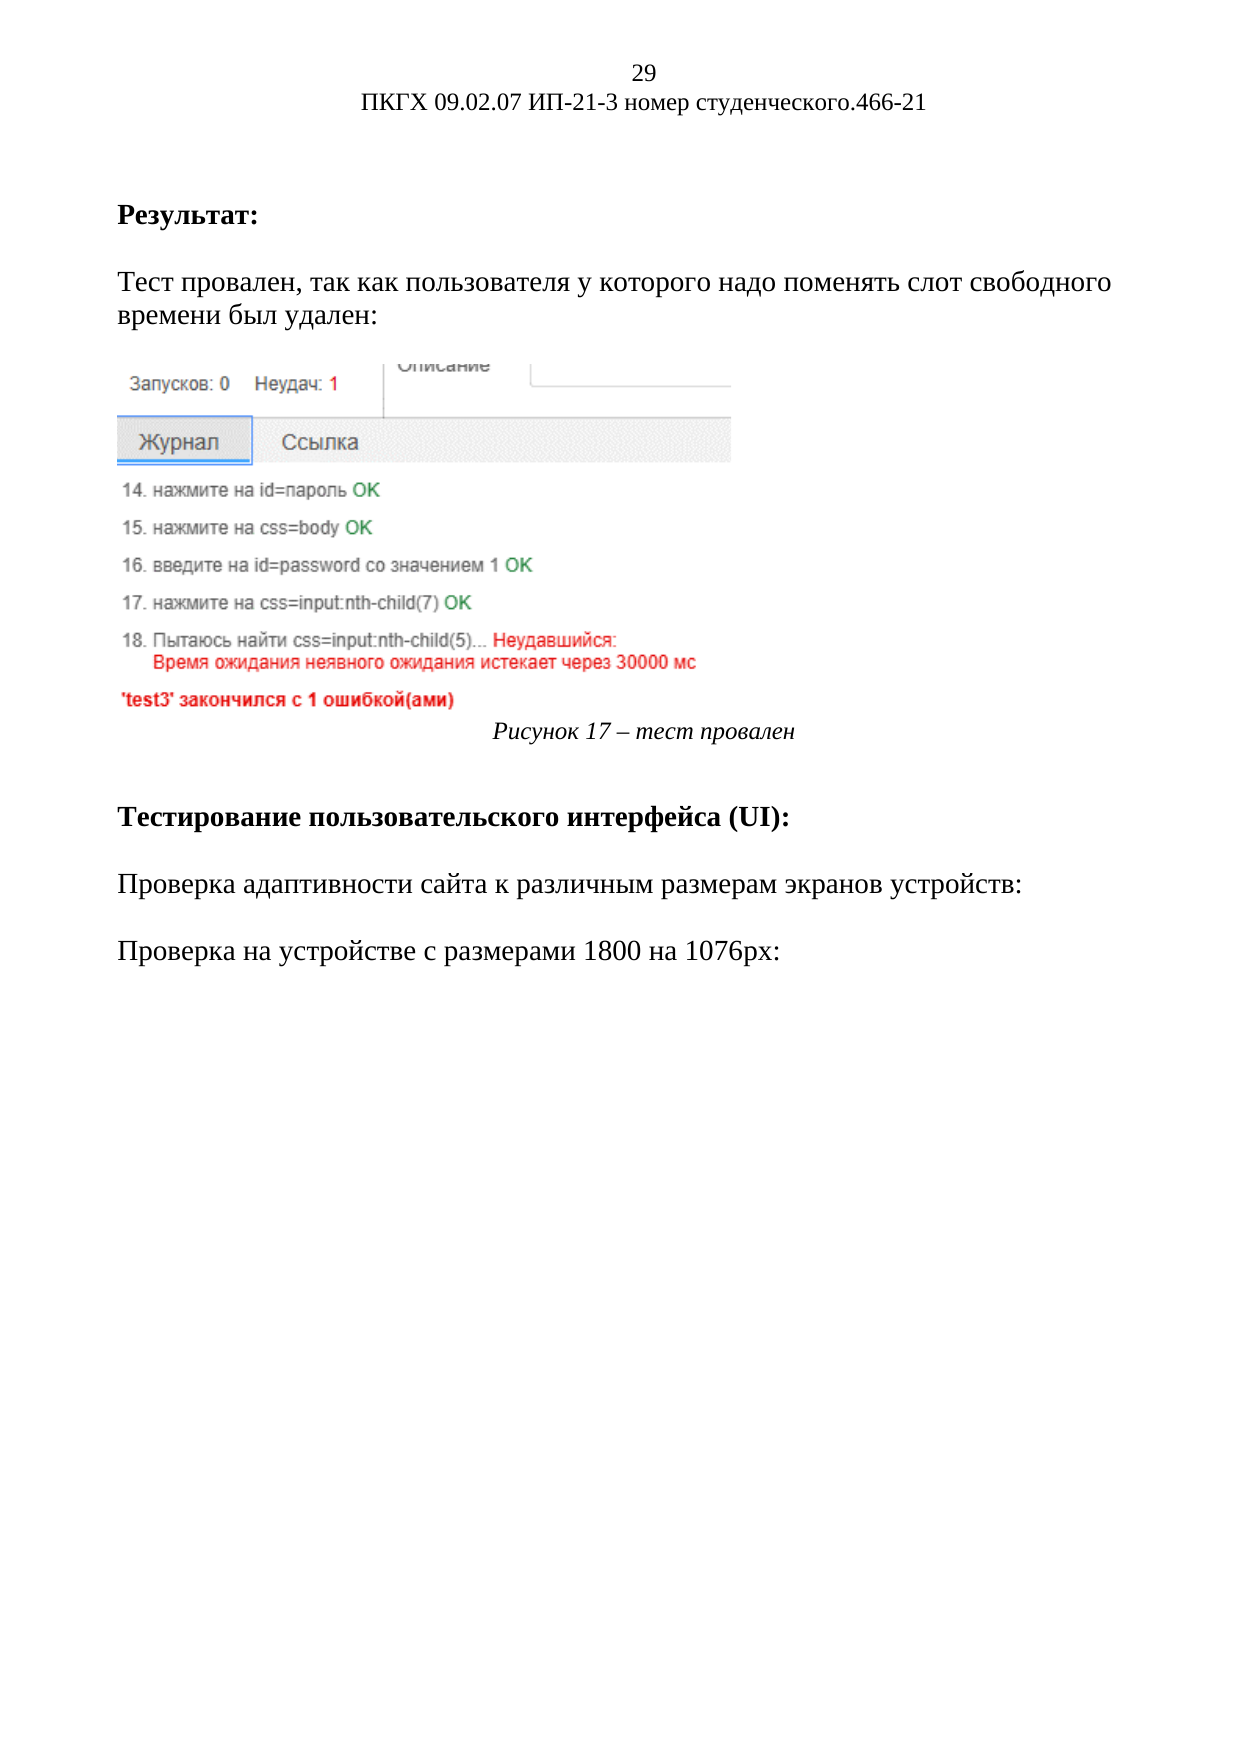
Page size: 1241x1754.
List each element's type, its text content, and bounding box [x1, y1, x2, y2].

text Проверка адаптивности сайта к различным размерам экранов устройств: [117, 866, 1170, 900]
text Тест провален, так как пользователя у которого надо поменять слот свободного времени был удален: [117, 264, 1170, 331]
text Тестирование пользовательского интерфейса (UI): [117, 799, 1170, 833]
picture [117, 364, 732, 716]
text Рисунок 17 – тест провален [117, 716, 1170, 745]
text Результат: [117, 197, 1170, 230]
text Проверка на устройстве с размерами 1800 на 1076px: [117, 933, 1170, 967]
